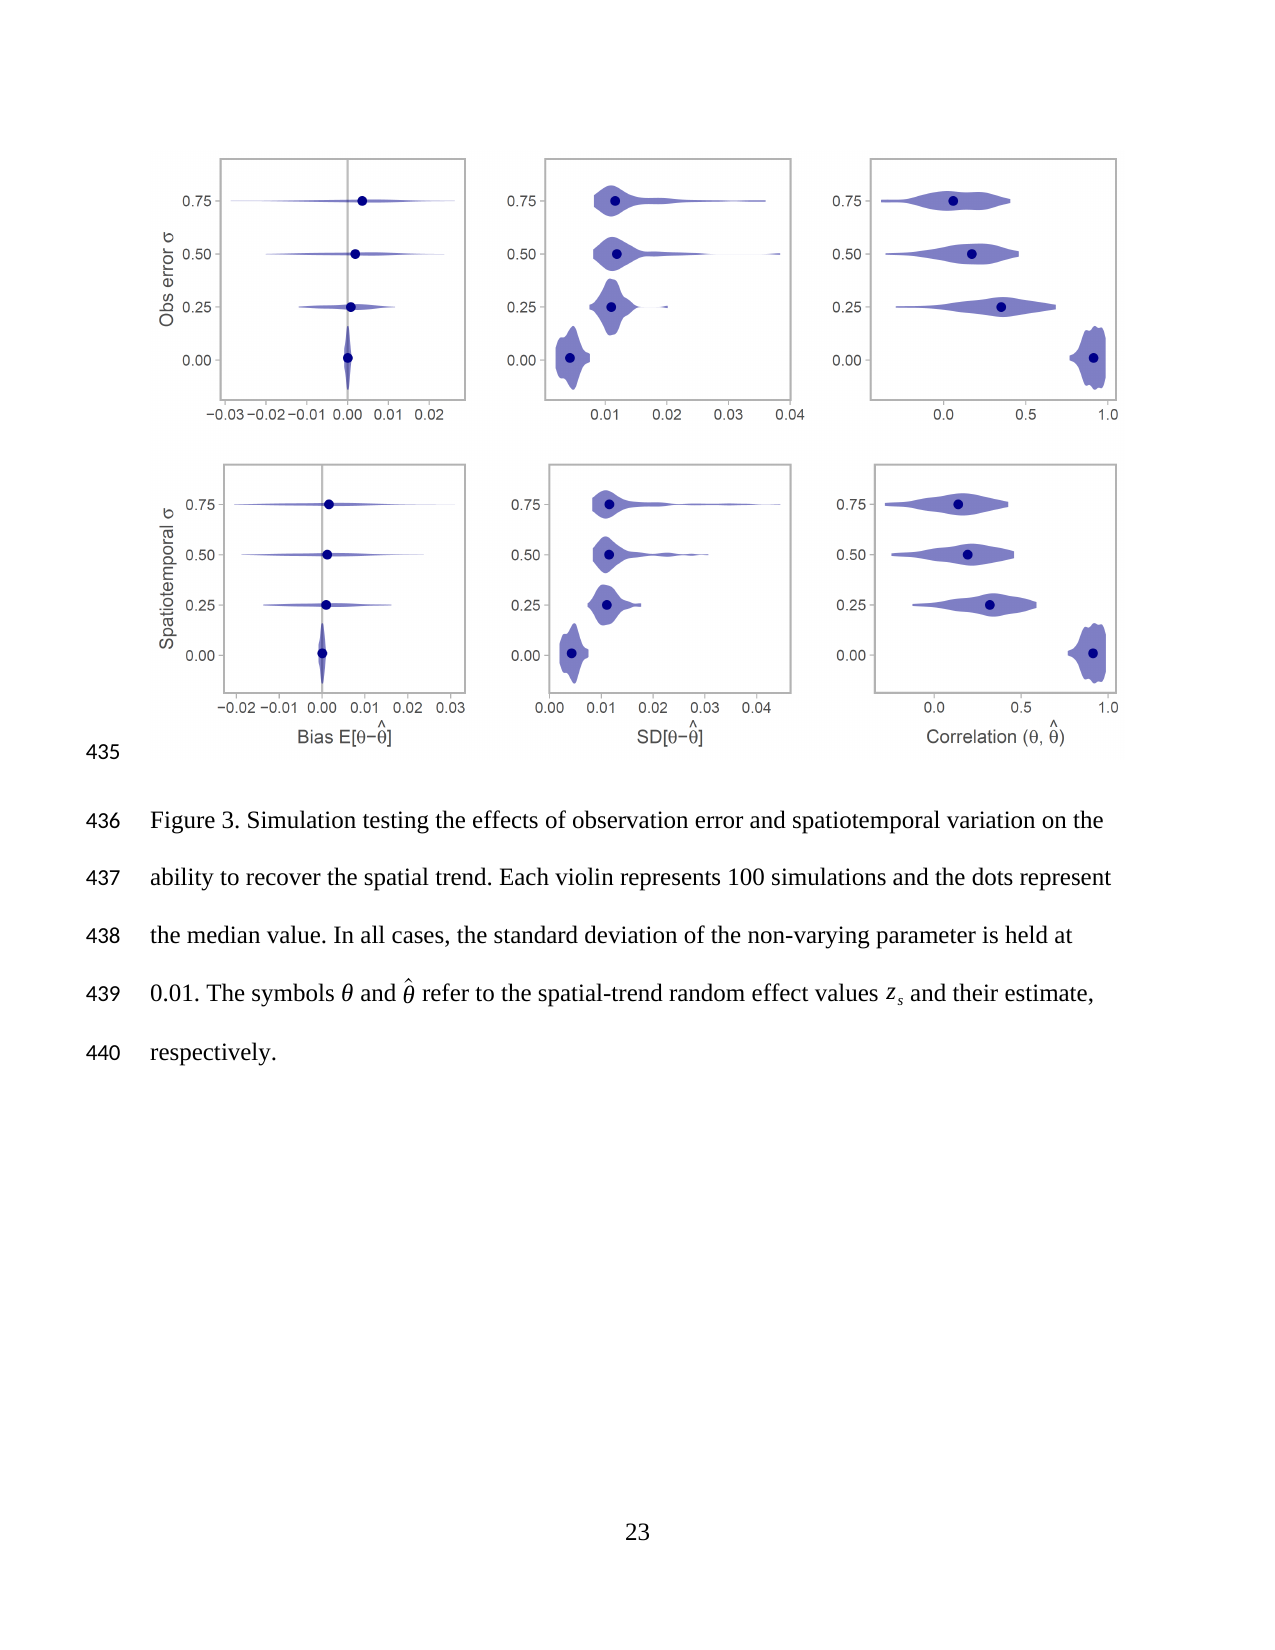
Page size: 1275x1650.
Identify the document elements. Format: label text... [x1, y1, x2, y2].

picture [150, 150, 1125, 760]
text Figure 3. Simulation testing the effects of observation error and spatiotemporal variation on the ability to recover the spatial trend. Each violin represents 100 simulations and the dots represent the median value. In all cases, the standard deviation of the non-varying parameter is held at 0.01. The symbols and refer to the spatial-trend random effect values and their estimate, respectively. [150, 805, 1125, 1066]
